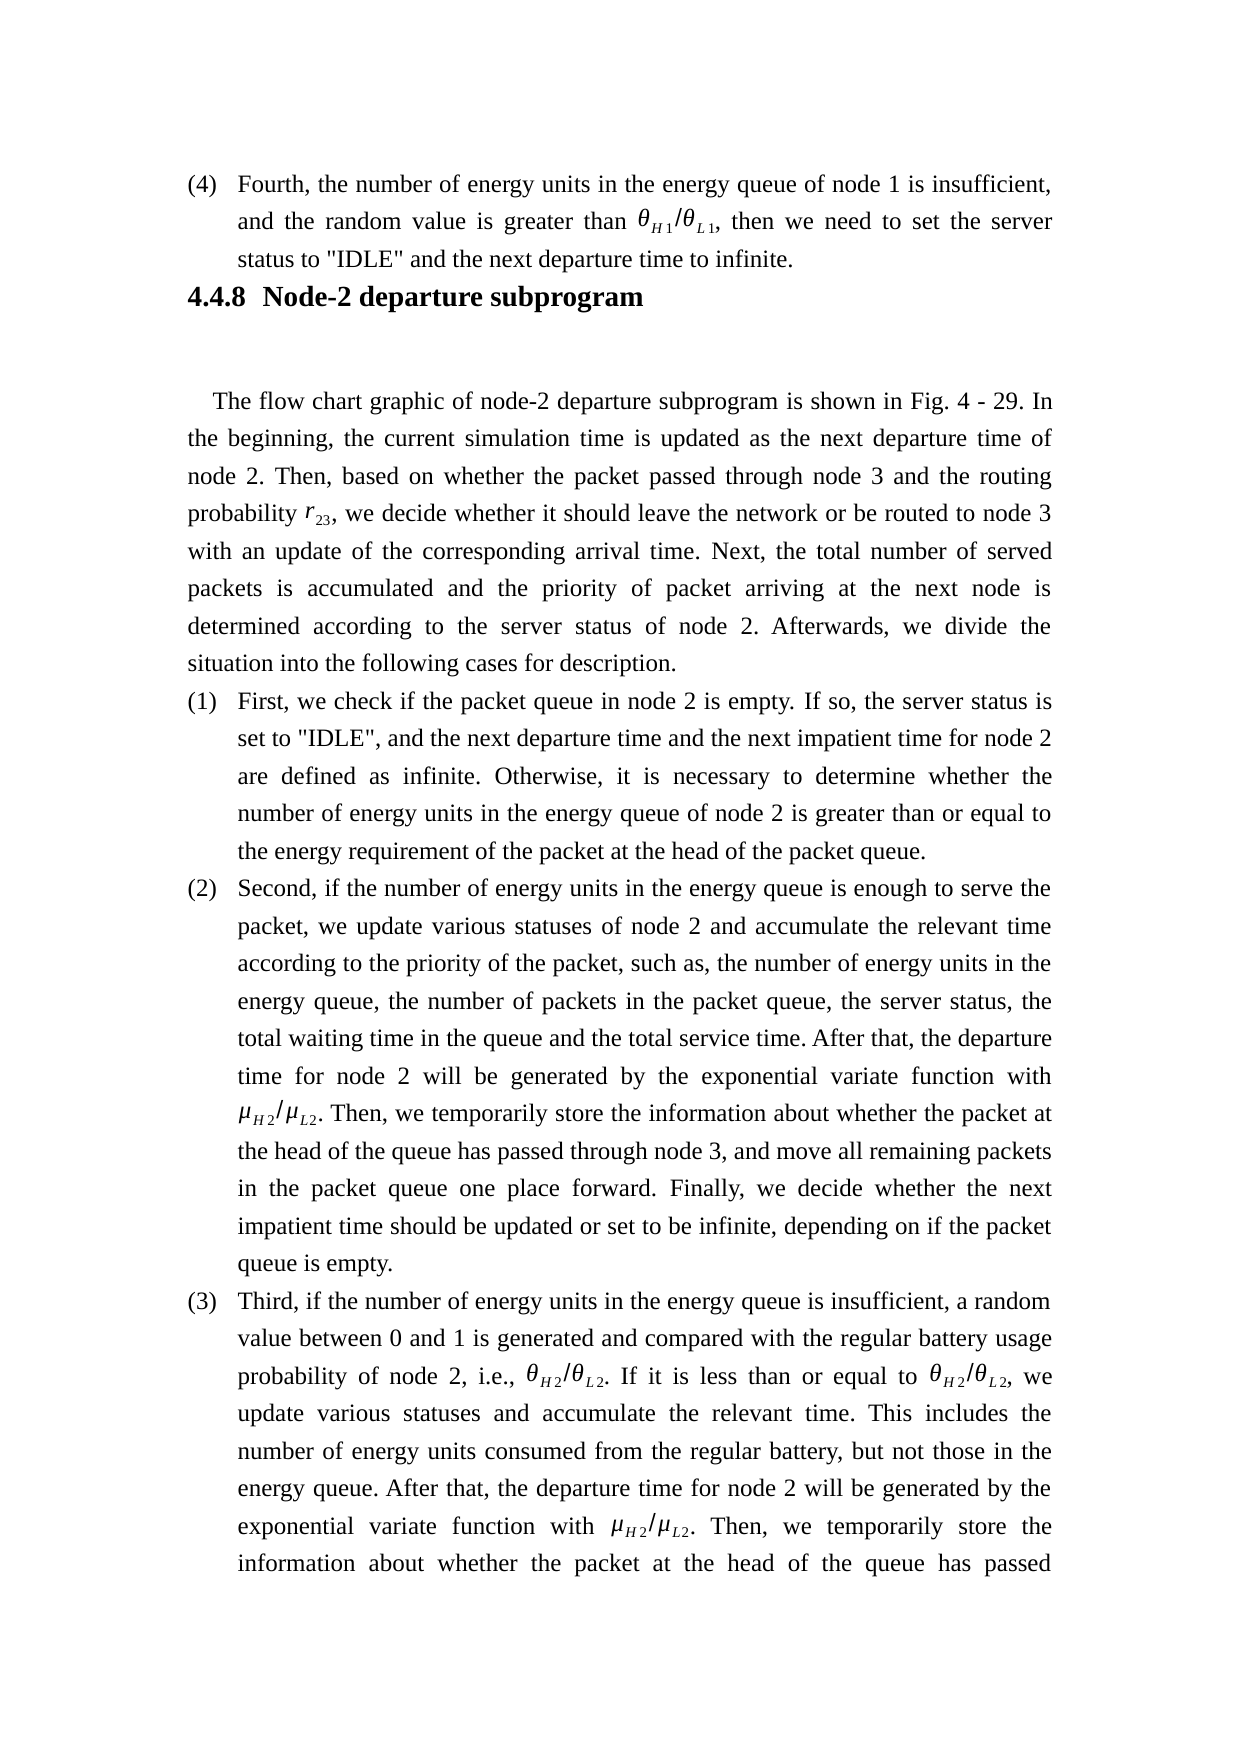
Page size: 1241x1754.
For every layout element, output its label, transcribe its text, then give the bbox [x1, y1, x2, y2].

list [187, 1282, 1053, 1582]
list Second, if the number of energy units in the energy queue is enough to serve the packet, we update various statuses of node 2 and accumulate the relevant time according to the priority of the packet, such as, the number of energy units in the energy queue, the number of packets in the packet queue, the server status, the total waiting time in the queue and the total service time. After that, the departure time for node 2 will be generated by the exponential variate function with . Then, we temporarily store the information about whether the packet at the head of the queue has passed through node 3, and move all remaining packets in the packet queue one place forward. Finally, we decide whether the next impatient time should be updated or set to be infinite, depending on if the packet queue is empty. [187, 869, 1053, 1282]
list Fourth, the number of energy units in the energy queue of node 1 is insufficient, and the random value is greater than , then we need to set the server status to "IDLE" and the next departure time to infinite. [187, 164, 1053, 277]
text The flow chart graphic of node-2 departure subprogram is shown in Fig. 4 - 29. In the beginning, the current simulation time is updated as the next departure time of node 2. Then, based on whether the packet passed through node 3 and the routing probability , we decide whether it should leave the network or be routed to node 3 with an update of the corresponding arrival time. Next, the total number of served packets is accumulated and the priority of packet arriving at the next node is determined according to the server status of node 2. Afterwards, we divide the situation into the following cases for description. [187, 382, 1053, 682]
list First, we check if the packet queue in node 2 is empty. If so, the server status is set to "IDLE", and the next departure time and the next impatient time for node 2 are defined as infinite. Otherwise, it is necessary to determine whether the number of energy units in the energy queue of node 2 is greater than or equal to the energy requirement of the packet at the head of the packet queue. [187, 682, 1053, 869]
subtitle Node-2 departure subprogram [187, 277, 1053, 314]
